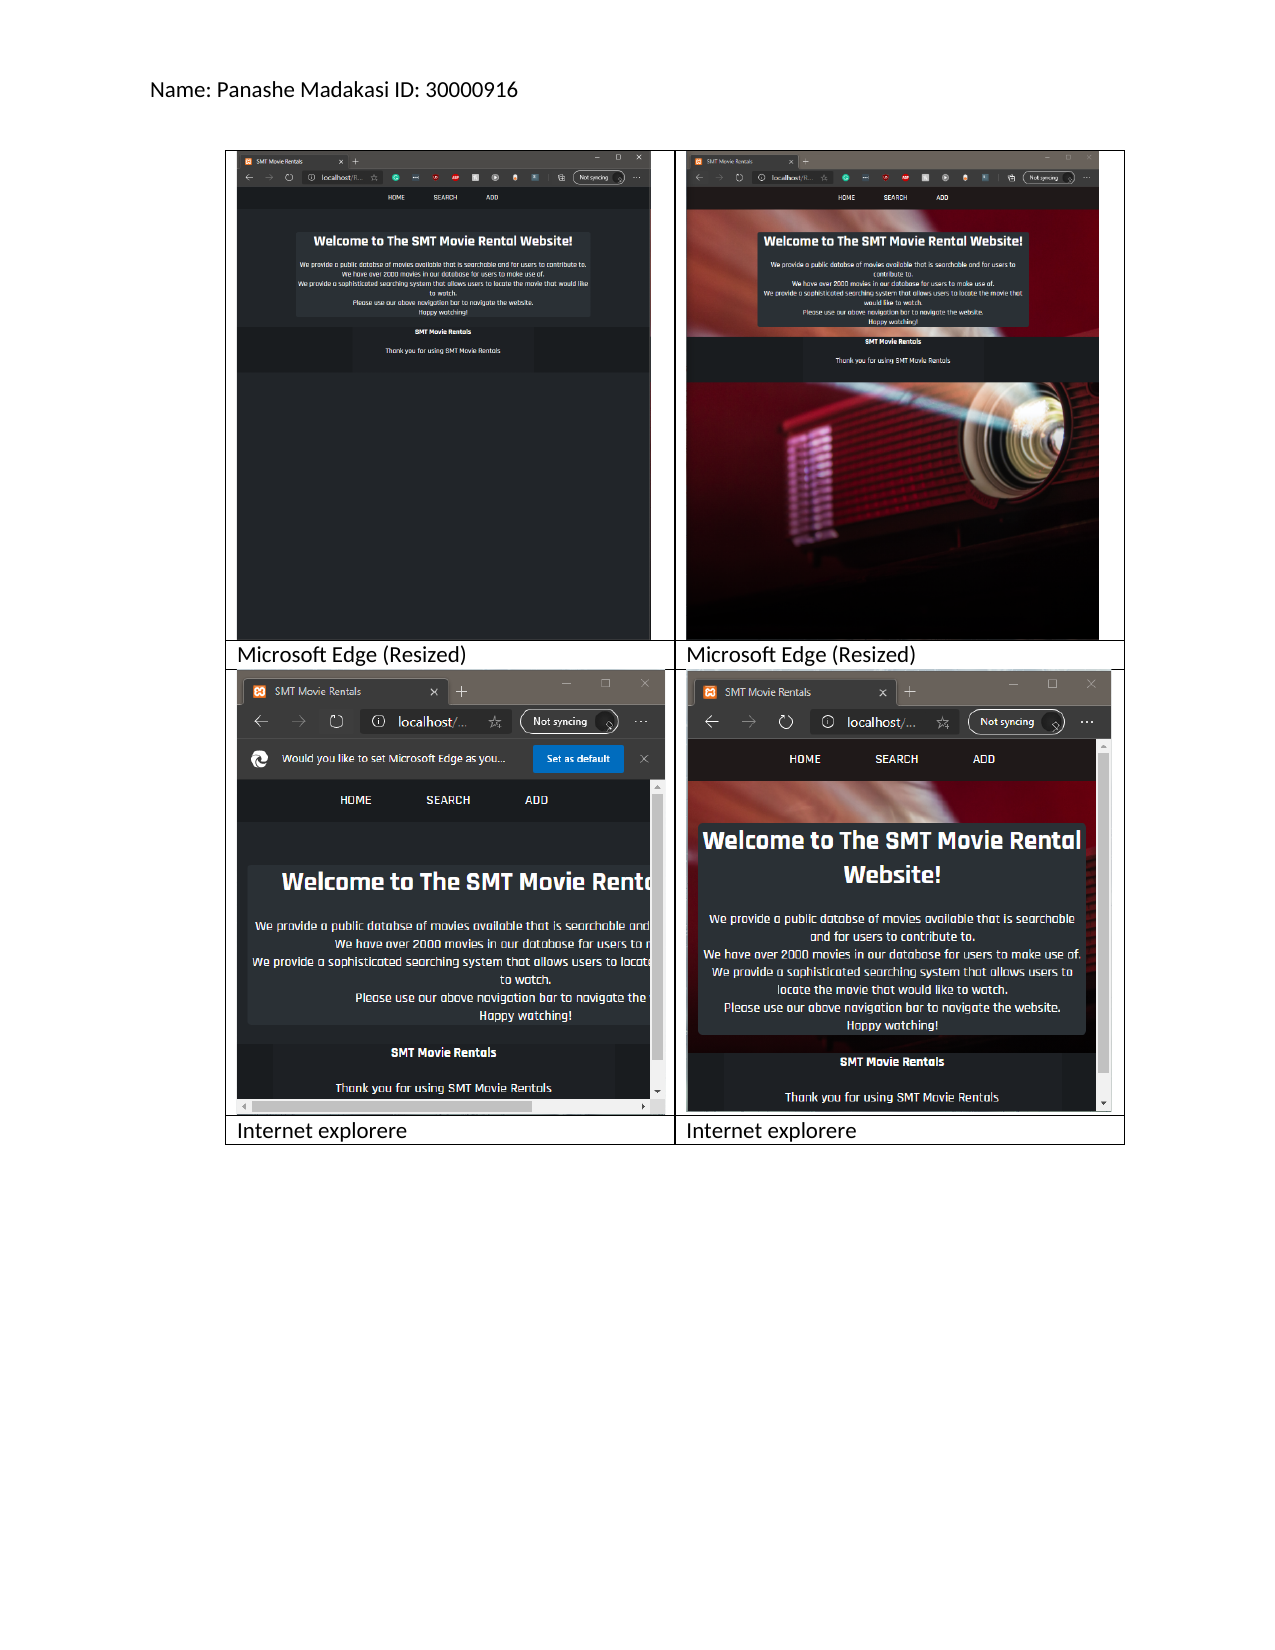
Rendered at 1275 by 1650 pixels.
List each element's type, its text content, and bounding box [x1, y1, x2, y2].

table_cell [665, 670, 674, 1115]
table_cell Internet explorere [226, 1116, 674, 1144]
table_cell Microsoft Edge (Resized) [676, 641, 1124, 668]
table_cell Microsoft Edge (Resized) [226, 641, 674, 668]
table_cell [676, 151, 686, 639]
table_cell [651, 151, 674, 639]
table_cell [226, 670, 236, 1115]
picture [236, 151, 651, 640]
table_cell Internet explorere [676, 1116, 1124, 1144]
picture [236, 669, 665, 1115]
table_cell [226, 151, 236, 639]
picture [686, 669, 1112, 1112]
picture [686, 151, 1099, 640]
table_cell [676, 670, 1124, 1115]
table_cell [1099, 151, 1124, 639]
